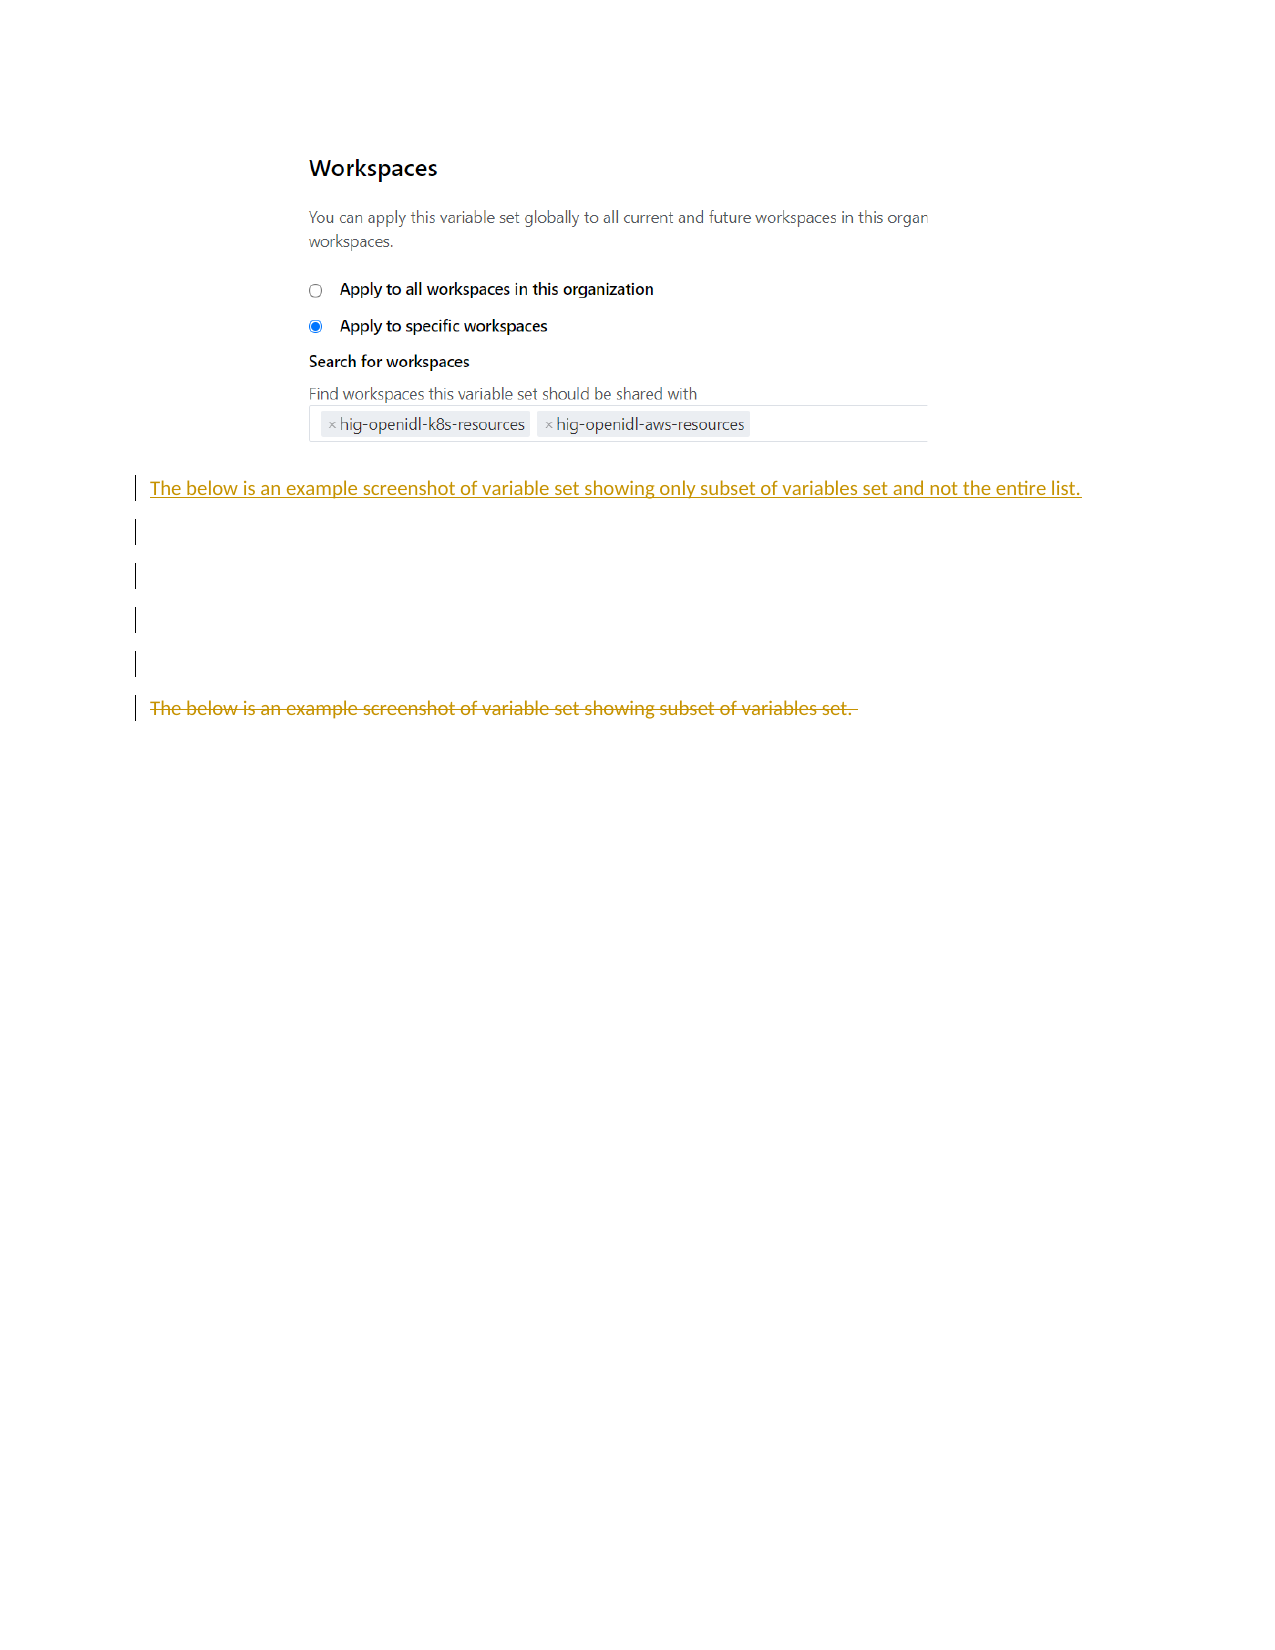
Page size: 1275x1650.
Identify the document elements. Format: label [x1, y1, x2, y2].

picture [300, 150, 928, 457]
